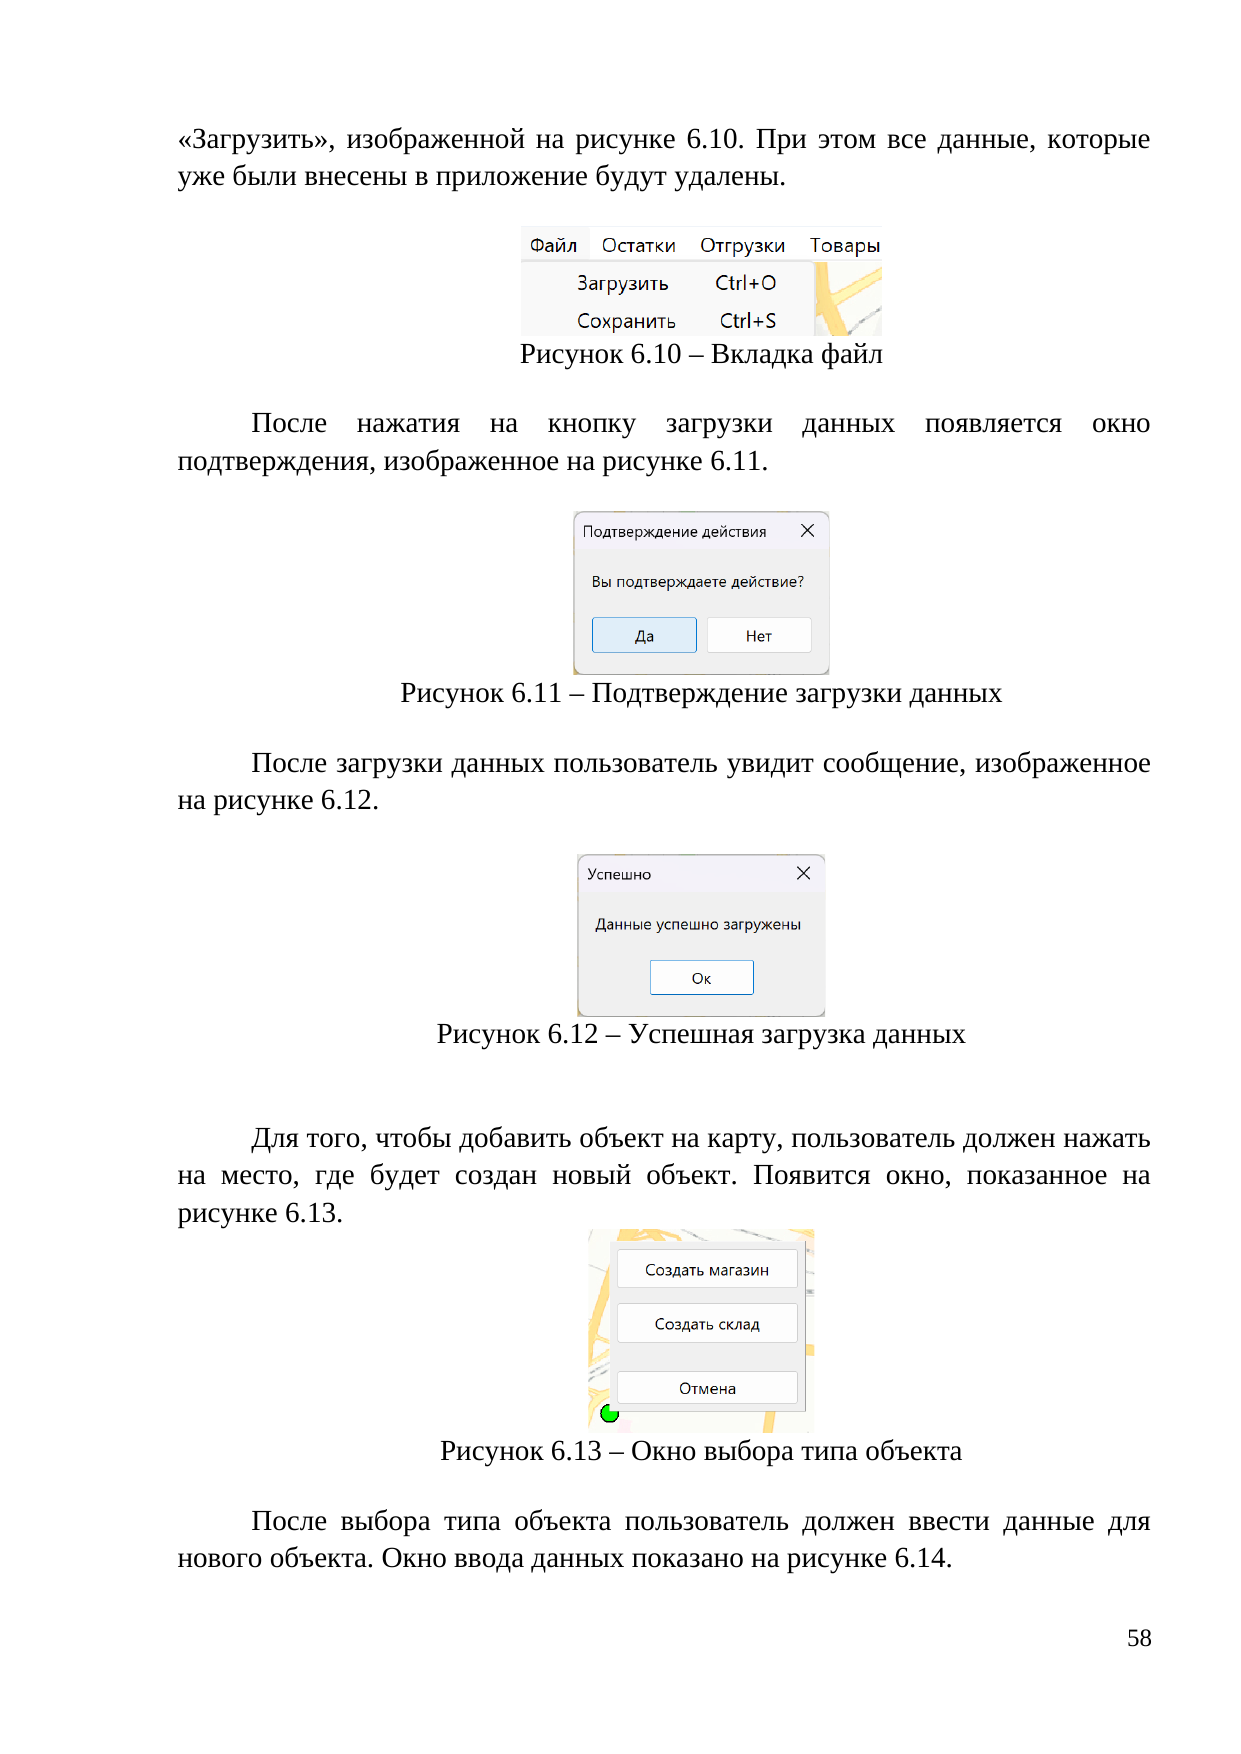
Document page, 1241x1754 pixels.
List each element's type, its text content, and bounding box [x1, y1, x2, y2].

text Для того, чтобы добавить объект на карту, пользователь должен нажать на место, где будет создан новый объект. Появится окно, показанное на рисунке 6.13. [177, 1117, 1152, 1230]
text После нажатия на кнопку загрузки данных появляется окно подтверждения, изображенное на рисунке 6.11. [177, 403, 1152, 478]
text Рисунок 6.13 – Окно выбора типа объекта [177, 1433, 1152, 1466]
picture [521, 226, 882, 336]
picture [577, 854, 826, 1017]
text Рисунок 6.10 – Вкладка файл [177, 336, 1152, 369]
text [177, 118, 1152, 193]
text Рисунок 6.12 – Успешная загрузка данных [177, 1017, 1152, 1050]
picture [588, 1229, 815, 1433]
text После загрузки данных пользователь увидит сообщение, изображенное на рисунке 6.12. [177, 742, 1152, 817]
picture [573, 511, 830, 675]
text После выбора типа объекта пользователь должен ввести данные для нового объекта. Окно ввода данных показано на рисунке 6.14. [177, 1500, 1152, 1575]
text Рисунок 6.11 – Подтверждение загрузки данных [177, 675, 1152, 708]
